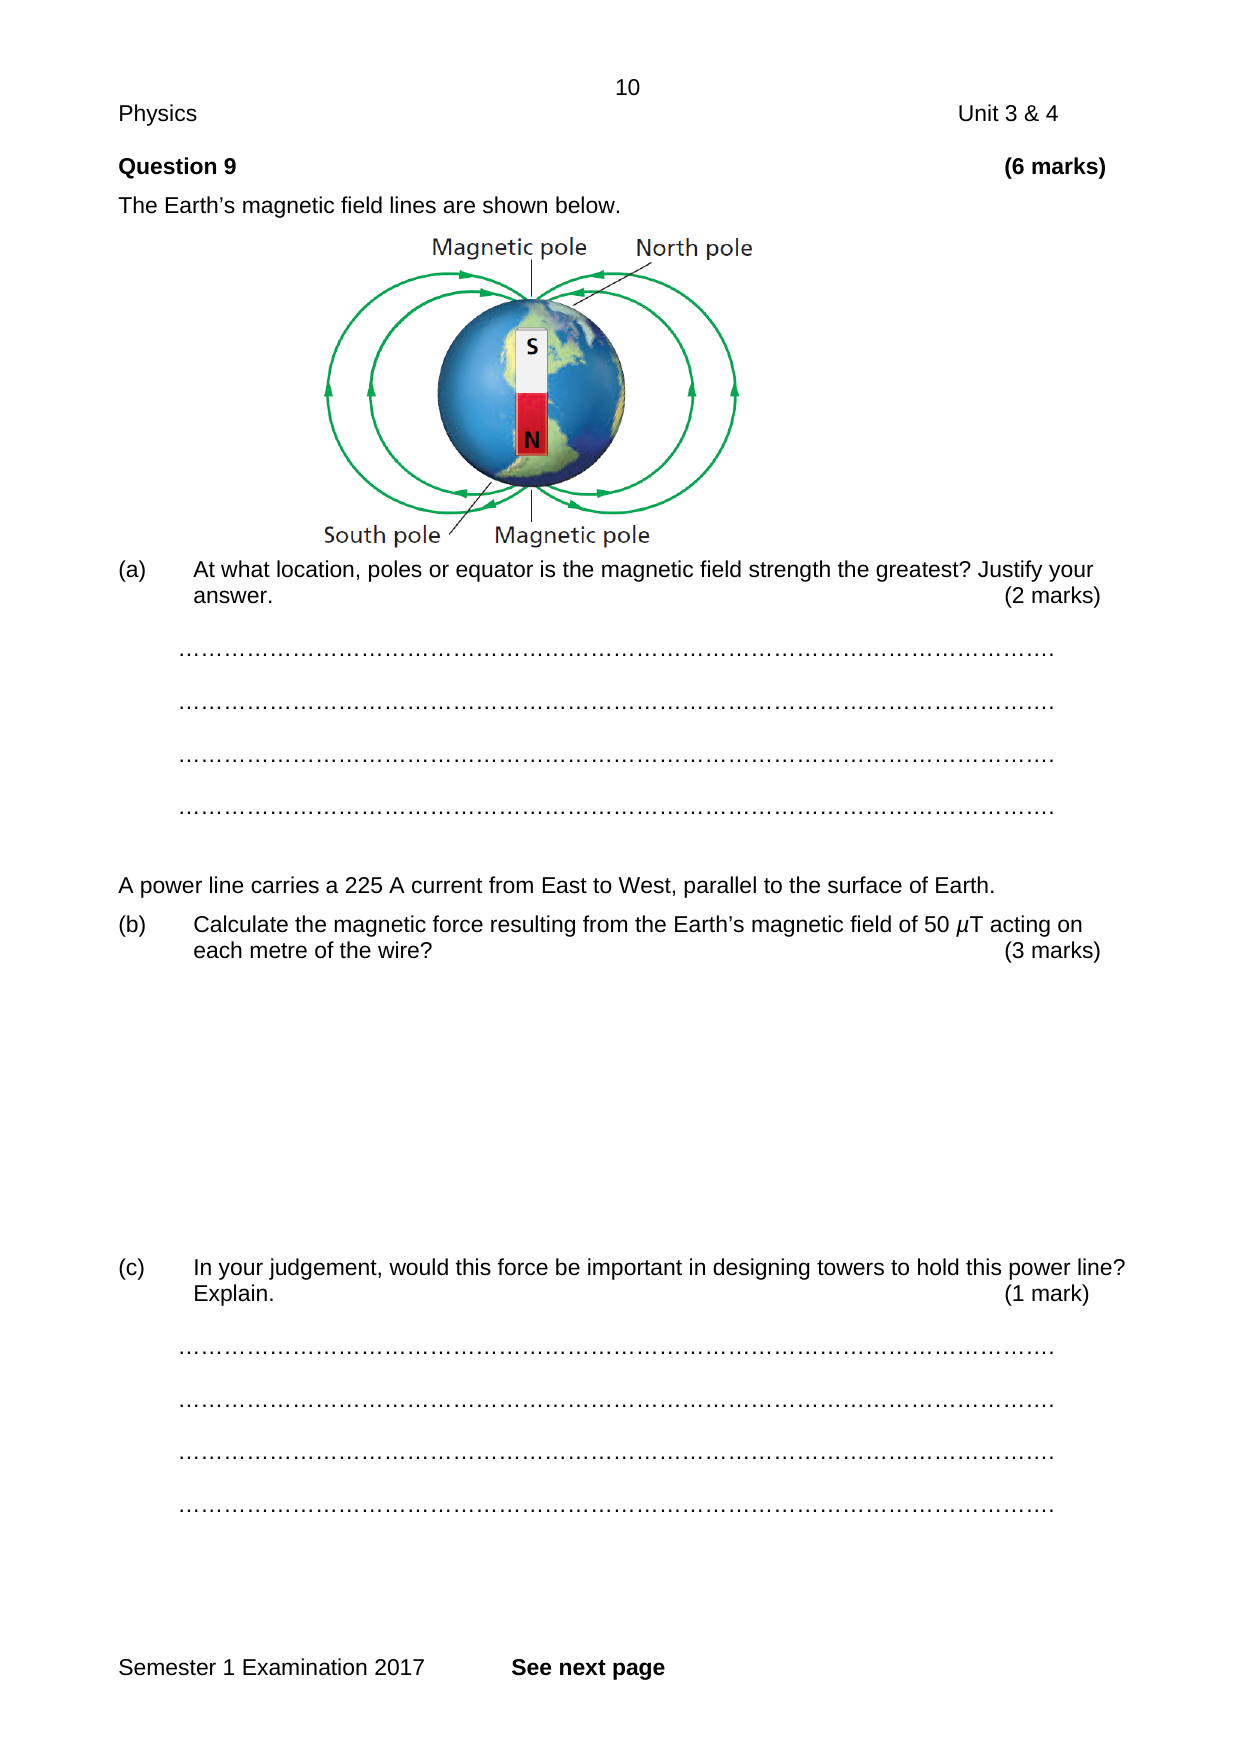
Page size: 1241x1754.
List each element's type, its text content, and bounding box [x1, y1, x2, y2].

text ……………………………………………………………………………………………………. [177, 793, 1137, 819]
text ……………………………………………………………………………………………………. [177, 1438, 1137, 1464]
text ……………………………………………………………………………………………………. [177, 1491, 1137, 1517]
text ……………………………………………………………………………………………………. [177, 1386, 1137, 1412]
text ……………………………………………………………………………………………………. [177, 688, 1137, 714]
text ……………………………………………………………………………………………………. [177, 1333, 1137, 1359]
text ……………………………………………………………………………………………………. [177, 741, 1137, 767]
text (c) In your judgement, would this force be important in designing towers to hold this power line? Explain. (1 mark) [118, 1254, 1137, 1306]
text ……………………………………………………………………………………………………. [177, 635, 1137, 661]
text The Earth’s magnetic field lines are shown below. [118, 192, 1137, 218]
text (a) At what location, poles or equator is the magnetic field strength the greatest? Justify your answer. (2 marks) [118, 556, 1137, 609]
text A power line carries a 225 A current from East to West, parallel to the surface of Earth. [118, 872, 1137, 899]
text Question 9 (6 marks) [118, 153, 1137, 179]
text (b) Calculate the magnetic force resulting from the Earth’s magnetic field of 50 µT acting on each metre of the wire? (3 marks) [118, 911, 1137, 964]
